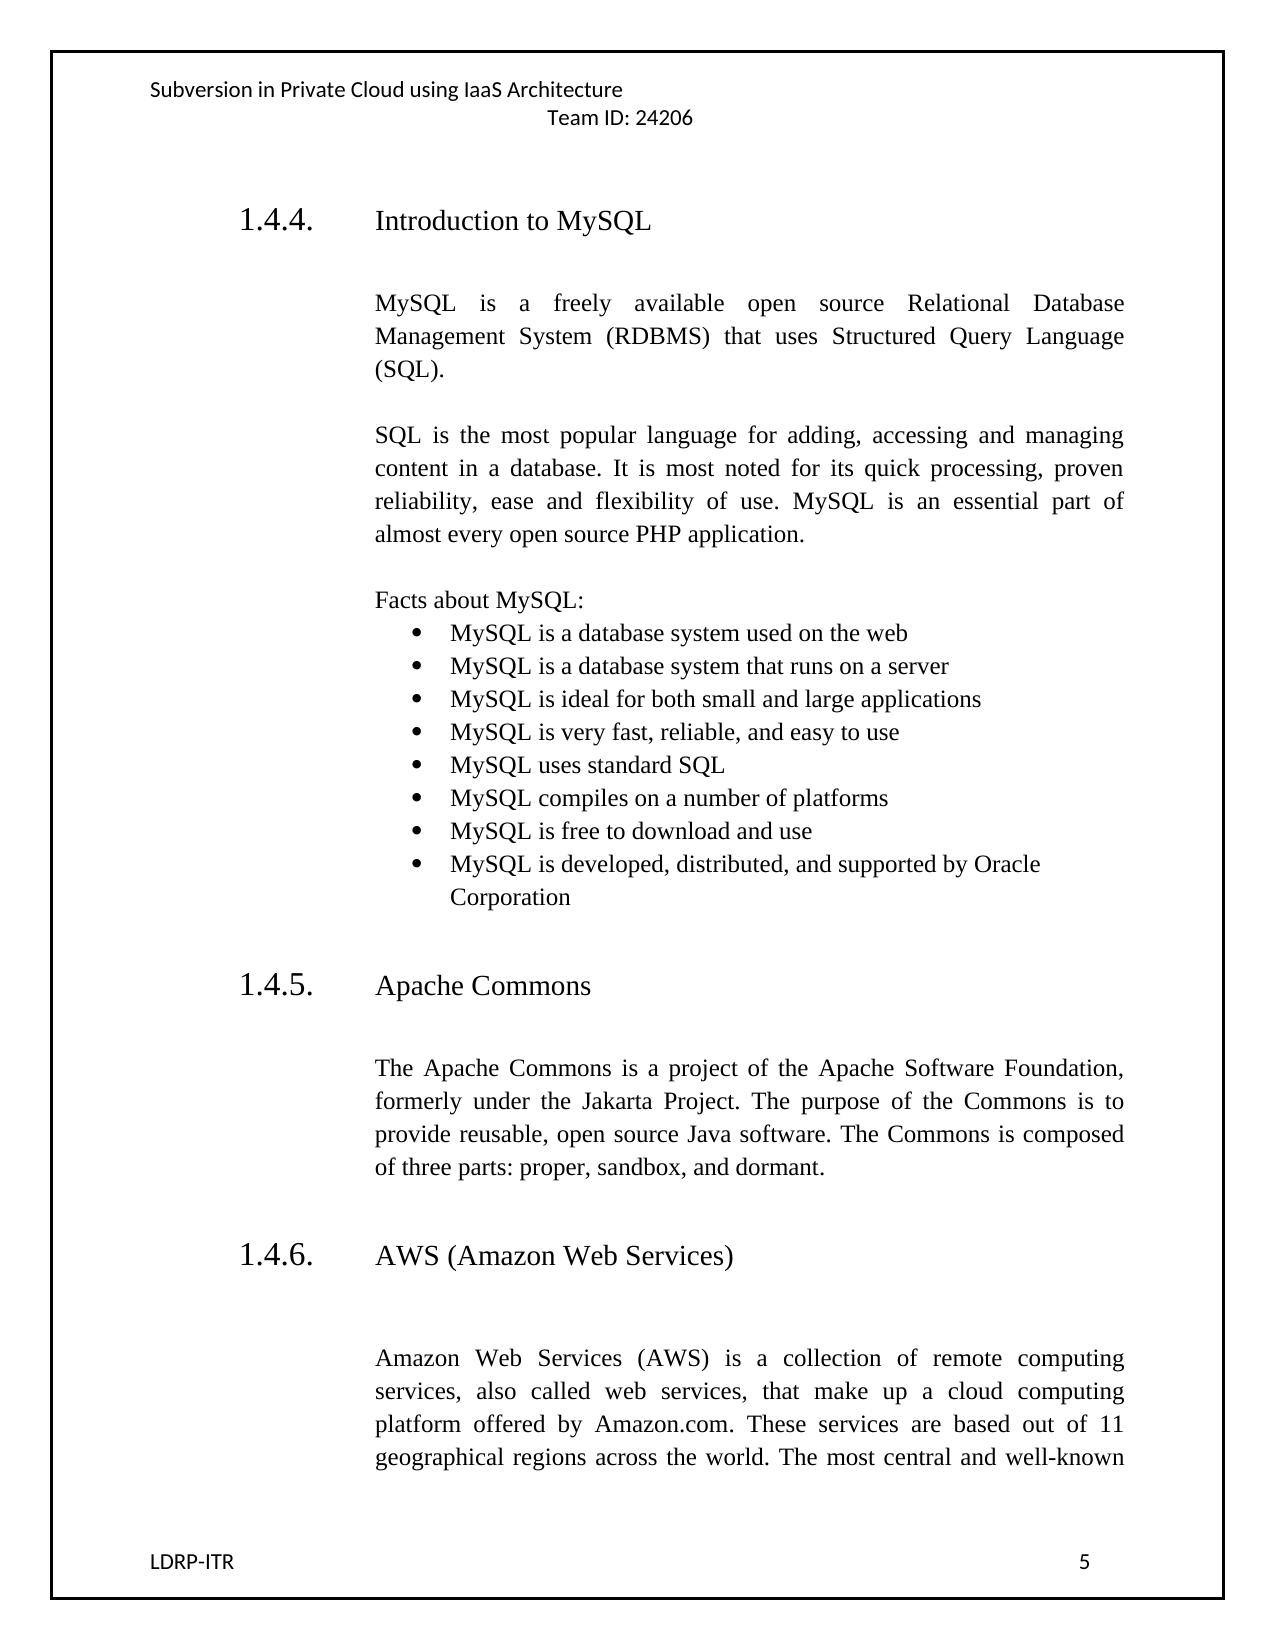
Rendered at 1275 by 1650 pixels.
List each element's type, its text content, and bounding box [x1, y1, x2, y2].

list MySQL compiles on a number of platforms [412, 783, 1125, 812]
list MySQL is very fast, reliable, and easy to use [412, 717, 1125, 746]
list The Apache Commons is a project of the Apache Software Foundation, formerly under the Jakarta Project. The purpose of the Commons is to provide reusable, open source Java software. The Commons is composed of three parts: proper, sandbox, and dormant. [298, 1053, 1125, 1181]
list Introduction to MySQL [239, 199, 1125, 238]
list AWS (Amazon Web Services) [239, 1234, 1125, 1273]
list MySQL is a freely available open source Relational Database Management System (RDBMS) that uses Structured Query Language (SQL). [298, 288, 1125, 382]
list MySQL is a database system that runs on a server [412, 651, 1125, 680]
list SQL is the most popular language for adding, accessing and managing content in a database. It is most noted for its quick processing, proven reliability, ease and flexibility of use. MySQL is an essential part of almost every open source PHP application. [298, 420, 1125, 548]
list Apache Commons [239, 965, 1125, 1003]
list MySQL is a database system used on the web [412, 618, 1125, 647]
list MySQL is free to download and use [412, 816, 1125, 845]
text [375, 1343, 1125, 1471]
list MySQL uses standard SQL [412, 750, 1125, 779]
list MySQL is developed, distributed, and supported by Oracle Corporation [412, 849, 1125, 911]
list Facts about MySQL: [298, 585, 1125, 614]
list MySQL is ideal for both small and large applications [412, 684, 1125, 713]
